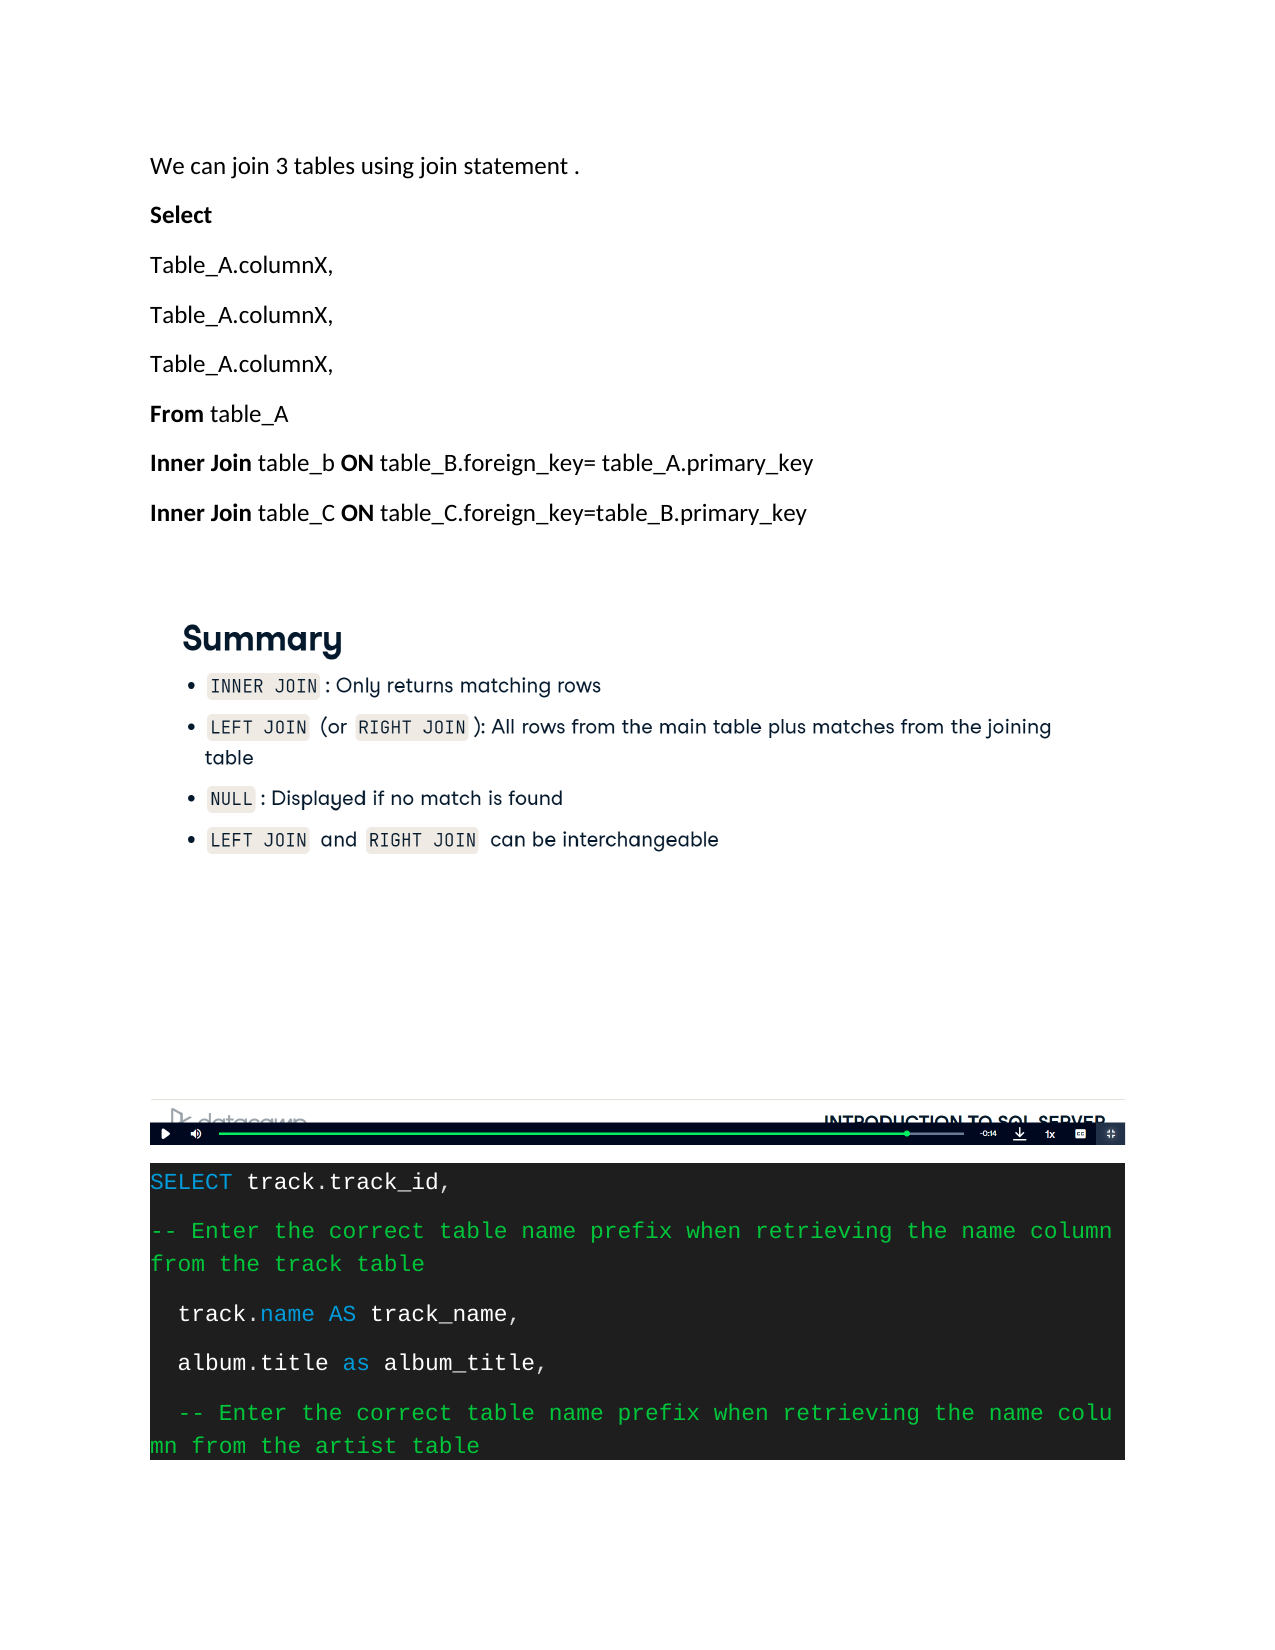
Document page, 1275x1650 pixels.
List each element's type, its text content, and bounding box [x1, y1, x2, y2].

picture [150, 596, 1125, 1145]
text SELECT track.track_id, [150, 1163, 1125, 1196]
text Inner Join table_C ON table_C.foreign_key=table_B.primary_key [150, 497, 1125, 528]
text We can join 3 tables using join statement . [150, 150, 1125, 181]
text Table_A.columnX, [150, 299, 1125, 329]
text Table_A.columnX, [150, 249, 1125, 280]
text Select [150, 199, 1125, 230]
text -- Enter the correct table name prefix when retrieving the name column from the artist table [150, 1394, 1125, 1460]
text From table_A [150, 398, 1125, 428]
text Inner Join table_b ON table_B.foreign_key= table_A.primary_key [150, 447, 1125, 478]
text Table_A.columnX, [150, 348, 1125, 379]
text track.name AS track_name, [150, 1295, 1125, 1328]
text album.title as album_title, [150, 1345, 1125, 1378]
text -- Enter the correct table name prefix when retrieving the name column from the track table [150, 1213, 1125, 1279]
